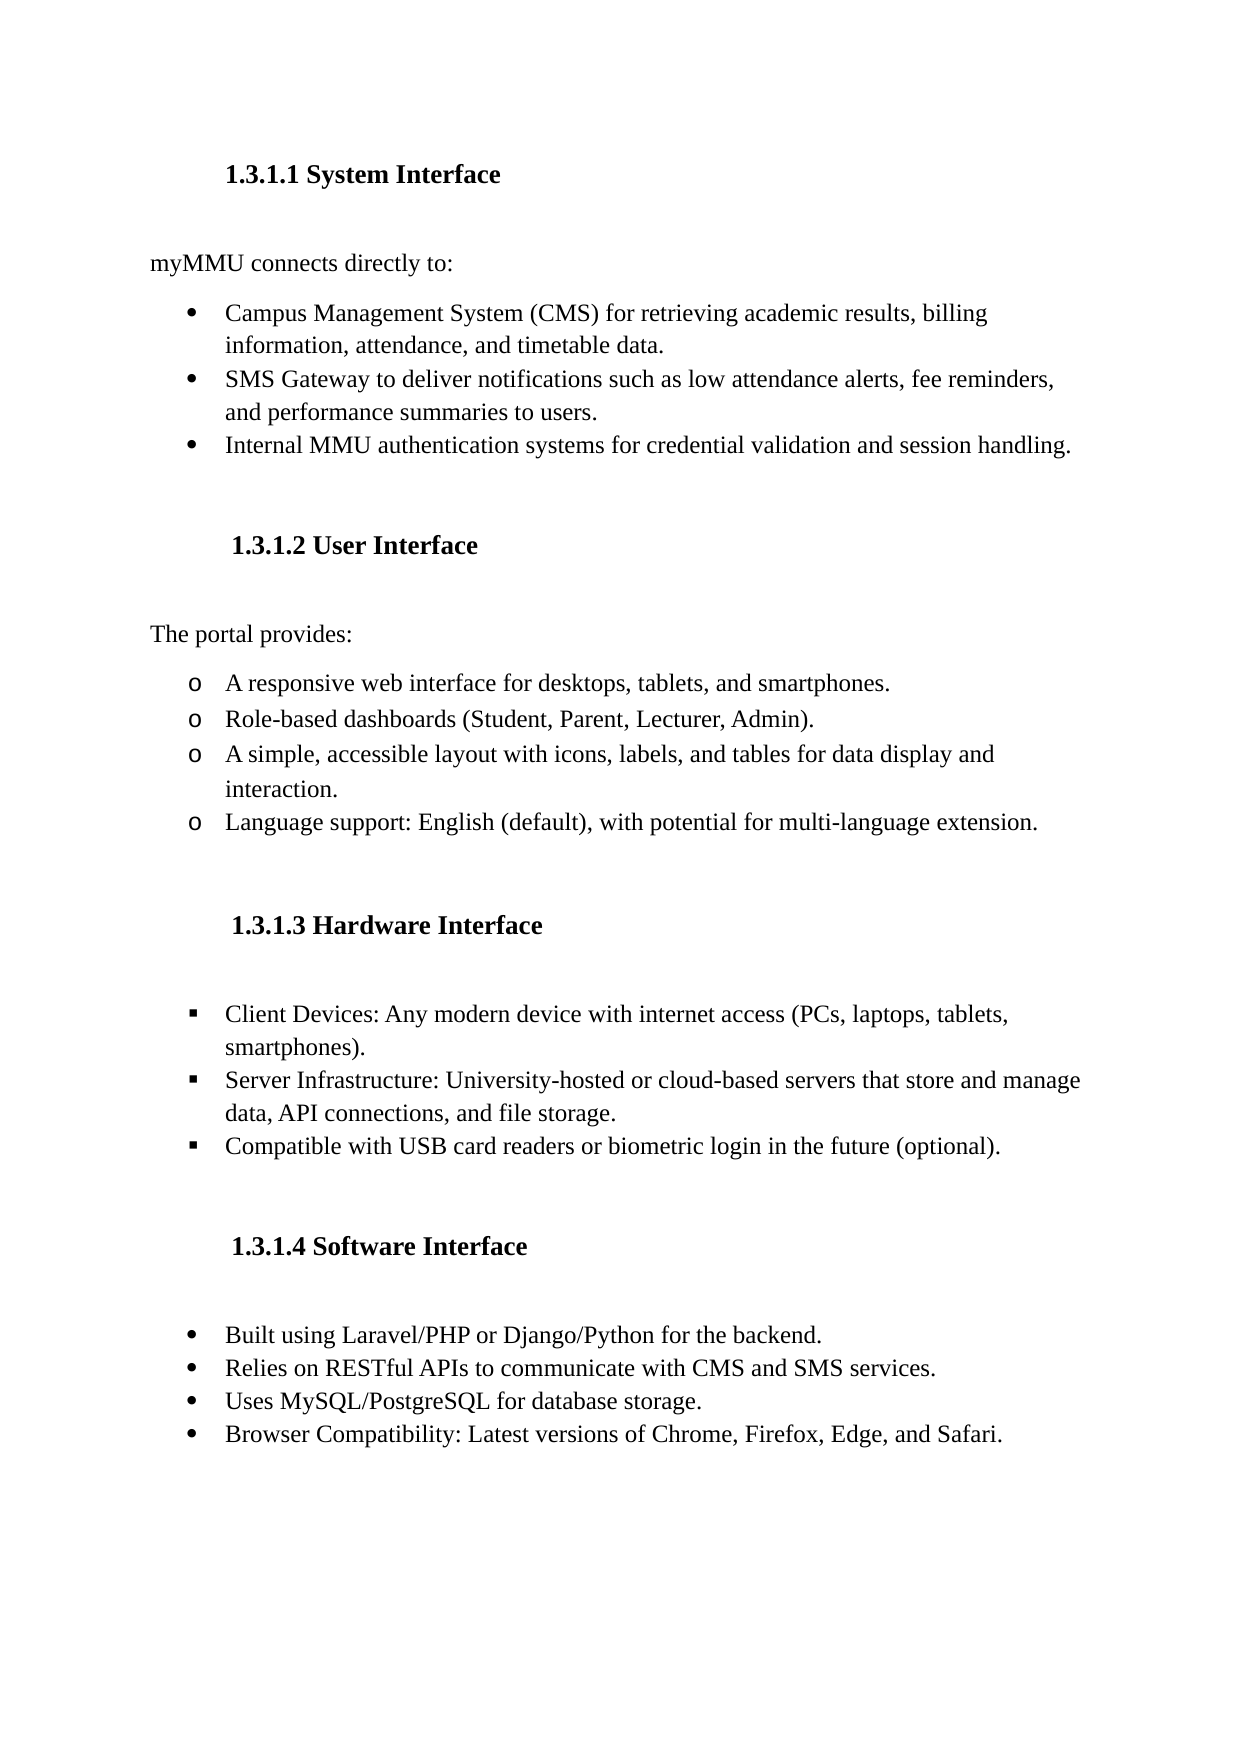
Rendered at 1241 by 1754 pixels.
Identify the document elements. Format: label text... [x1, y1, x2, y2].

list A responsive web interface for desktops, tablets, and smartphones. [187, 668, 1090, 699]
subtitle 1.3.1.4 Software Interface [150, 1230, 1090, 1261]
list Browser Compatibility: Latest versions of Chrome, Firefox, Edge, and Safari. [187, 1419, 1090, 1447]
list Campus Management System (CMS) for retrieving academic results, billing information, attendance, and timetable data. [187, 298, 1090, 359]
subtitle 1.3.1.2 User Interface [150, 529, 1090, 560]
list SMS Gateway to deliver notifications such as low attendance alerts, fee reminders, and performance summaries to users. [187, 364, 1090, 425]
subtitle 1.3.1.1 System Interface [150, 158, 1090, 189]
list Uses MySQL/PostgreSQL for database storage. [187, 1386, 1090, 1414]
text The portal provides: [150, 619, 1090, 647]
list Language support: English (default), with potential for multi-language extension. [187, 807, 1090, 838]
list Compatible with USB card readers or biometric login in the future (optional). [187, 1131, 1090, 1159]
list A simple, accessible layout with icons, labels, and tables for data display and interaction. [187, 739, 1090, 803]
list Internal MMU authentication systems for credential validation and session handling. [187, 430, 1090, 458]
text myMMU connects directly to: [150, 248, 1090, 277]
list Relies on RESTful APIs to communicate with CMS and SMS services. [187, 1353, 1090, 1381]
list Role-based dashboards (Student, Parent, Lecturer, Admin). [187, 704, 1090, 734]
list Built using Laravel/PHP or Django/Python for the backend. [187, 1320, 1090, 1348]
list Client Devices: Any modern device with internet access (PCs, laptops, tablets, smartphones). [187, 999, 1090, 1060]
subtitle 1.3.1.3 Hardware Interface [150, 909, 1090, 940]
list Server Infrastructure: University-hosted or cloud-based servers that store and manage data, API connections, and file storage. [187, 1065, 1090, 1126]
